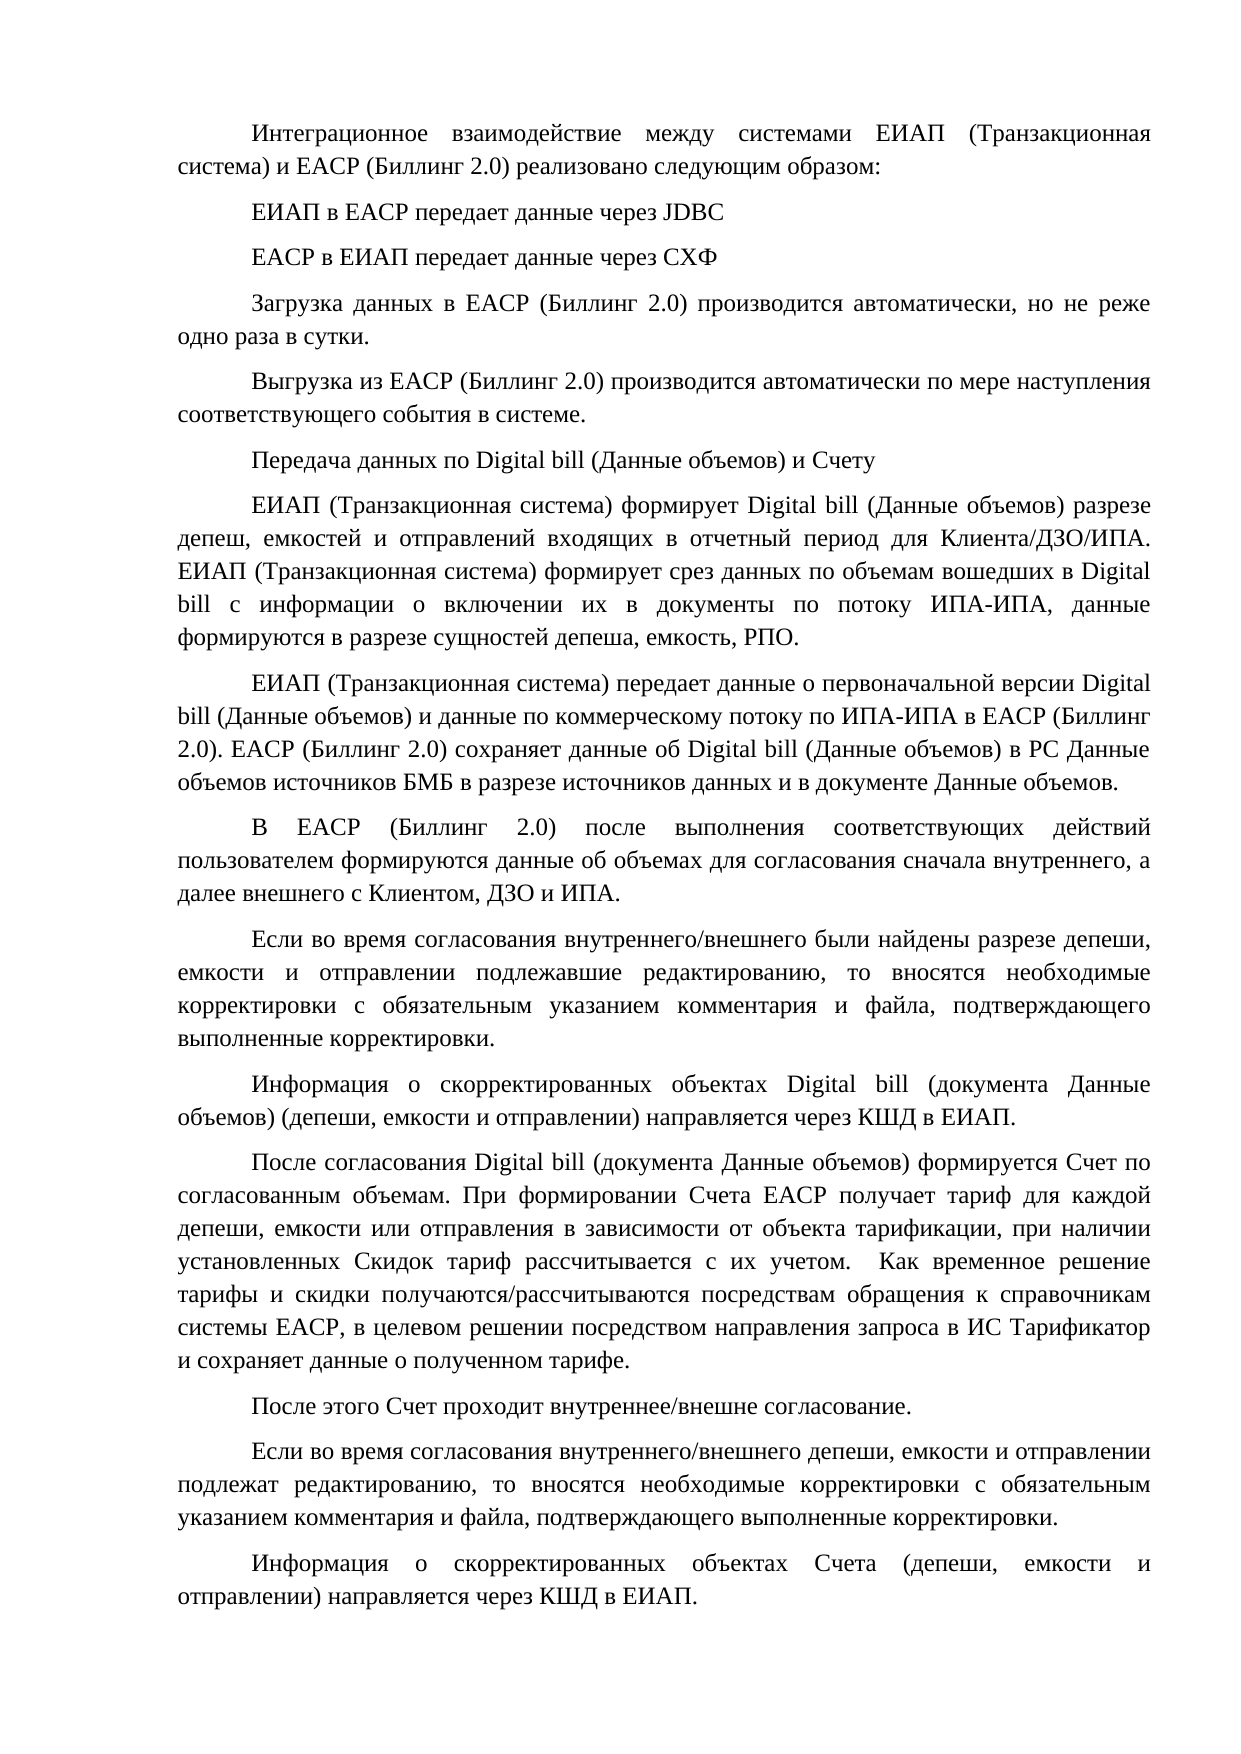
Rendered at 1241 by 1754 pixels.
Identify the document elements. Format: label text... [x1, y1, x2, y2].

text Выгрузка из ЕАСР (Биллинг 2.0) производится автоматически по мере наступления соответствующего события в системе. [177, 366, 1152, 428]
text Интеграционное взаимодействие между системами ЕИАП (Транзакционная система) и ЕАСР (Биллинг 2.0) реализовано следующим образом: [177, 118, 1152, 180]
text Информация о скорректированных объектах Счета (депеши, емкости и отправлении) направляется через КШД в ЕИАП. [177, 1548, 1152, 1610]
text Передача данных по Digital bill (Данные объемов) и Счету [177, 445, 1152, 473]
text Информация о скорректированных объектах Digital bill (документа Данные объемов) (депеши, емкости и отправлении) направляется через КШД в ЕИАП. [177, 1069, 1152, 1130]
text ЕИАП (Транзакционная система) формирует Digital bill (Данные объемов) разрезе депеш, емкостей и отправлений входящих в отчетный период для Клиента/ДЗО/ИПА. ЕИАП (Транзакционная система) формирует срез данных по объемам вошедших в Digital bill с информации о включении их в документы по потоку ИПА-ИПА, данные формируются в разрезе сущностей депеша, емкость, РПО. [177, 490, 1152, 651]
text После согласования Digital bill (документа Данные объемов) формируется Счет по согласованным объемам. При формировании Счета ЕАСР получает тариф для каждой депеши, емкости или отправления в зависимости от объекта тарификации, при наличии установленных Скидок тариф рассчитывается с их учетом. Как временное решение тарифы и скидки получаются/рассчитываются посредствам обращения к справочникам системы ЕАСР, в целевом решении посредством направления запроса в ИС Тарификатор и сохраняет данные о полученном тарифе. [177, 1147, 1152, 1374]
text В ЕАСР (Биллинг 2.0) после выполнения соответствующих действий пользователем формируются данные об объемах для согласования сначала внутреннего, а далее внешнего с Клиентом, ДЗО и ИПА. [177, 812, 1152, 907]
text ЕИАП в ЕАСР передает данные через JDBC [177, 197, 1152, 225]
text ЕАСР в ЕИАП передает данные через СХФ [177, 242, 1152, 271]
text ЕИАП (Транзакционная система) передает данные о первоначальной версии Digital bill (Данные объемов) и данные по коммерческому потоку по ИПА-ИПА в ЕАСР (Биллинг 2.0). ЕАСР (Биллинг 2.0) сохраняет данные об Digital bill (Данные объемов) в РС Данные объемов источников БМБ в разрезе источников данных и в документе Данные объемов. [177, 668, 1152, 796]
text После этого Счет проходит внутреннее/внешне согласование. [177, 1391, 1152, 1419]
text Если во время согласования внутреннего/внешнего депеши, емкости и отправлении подлежат редактированию, то вносятся необходимые корректировки с обязательным указанием комментария и файла, подтверждающего выполненные корректировки. [177, 1436, 1152, 1531]
text Загрузка данных в ЕАСР (Биллинг 2.0) производится автоматически, но не реже одно раза в сутки. [177, 288, 1152, 349]
text Если во время согласования внутреннего/внешнего были найдены разрезе депеши, емкости и отправлении подлежавшие редактированию, то вносятся необходимые корректировки с обязательным указанием комментария и файла, подтверждающего выполненные корректировки. [177, 924, 1152, 1052]
